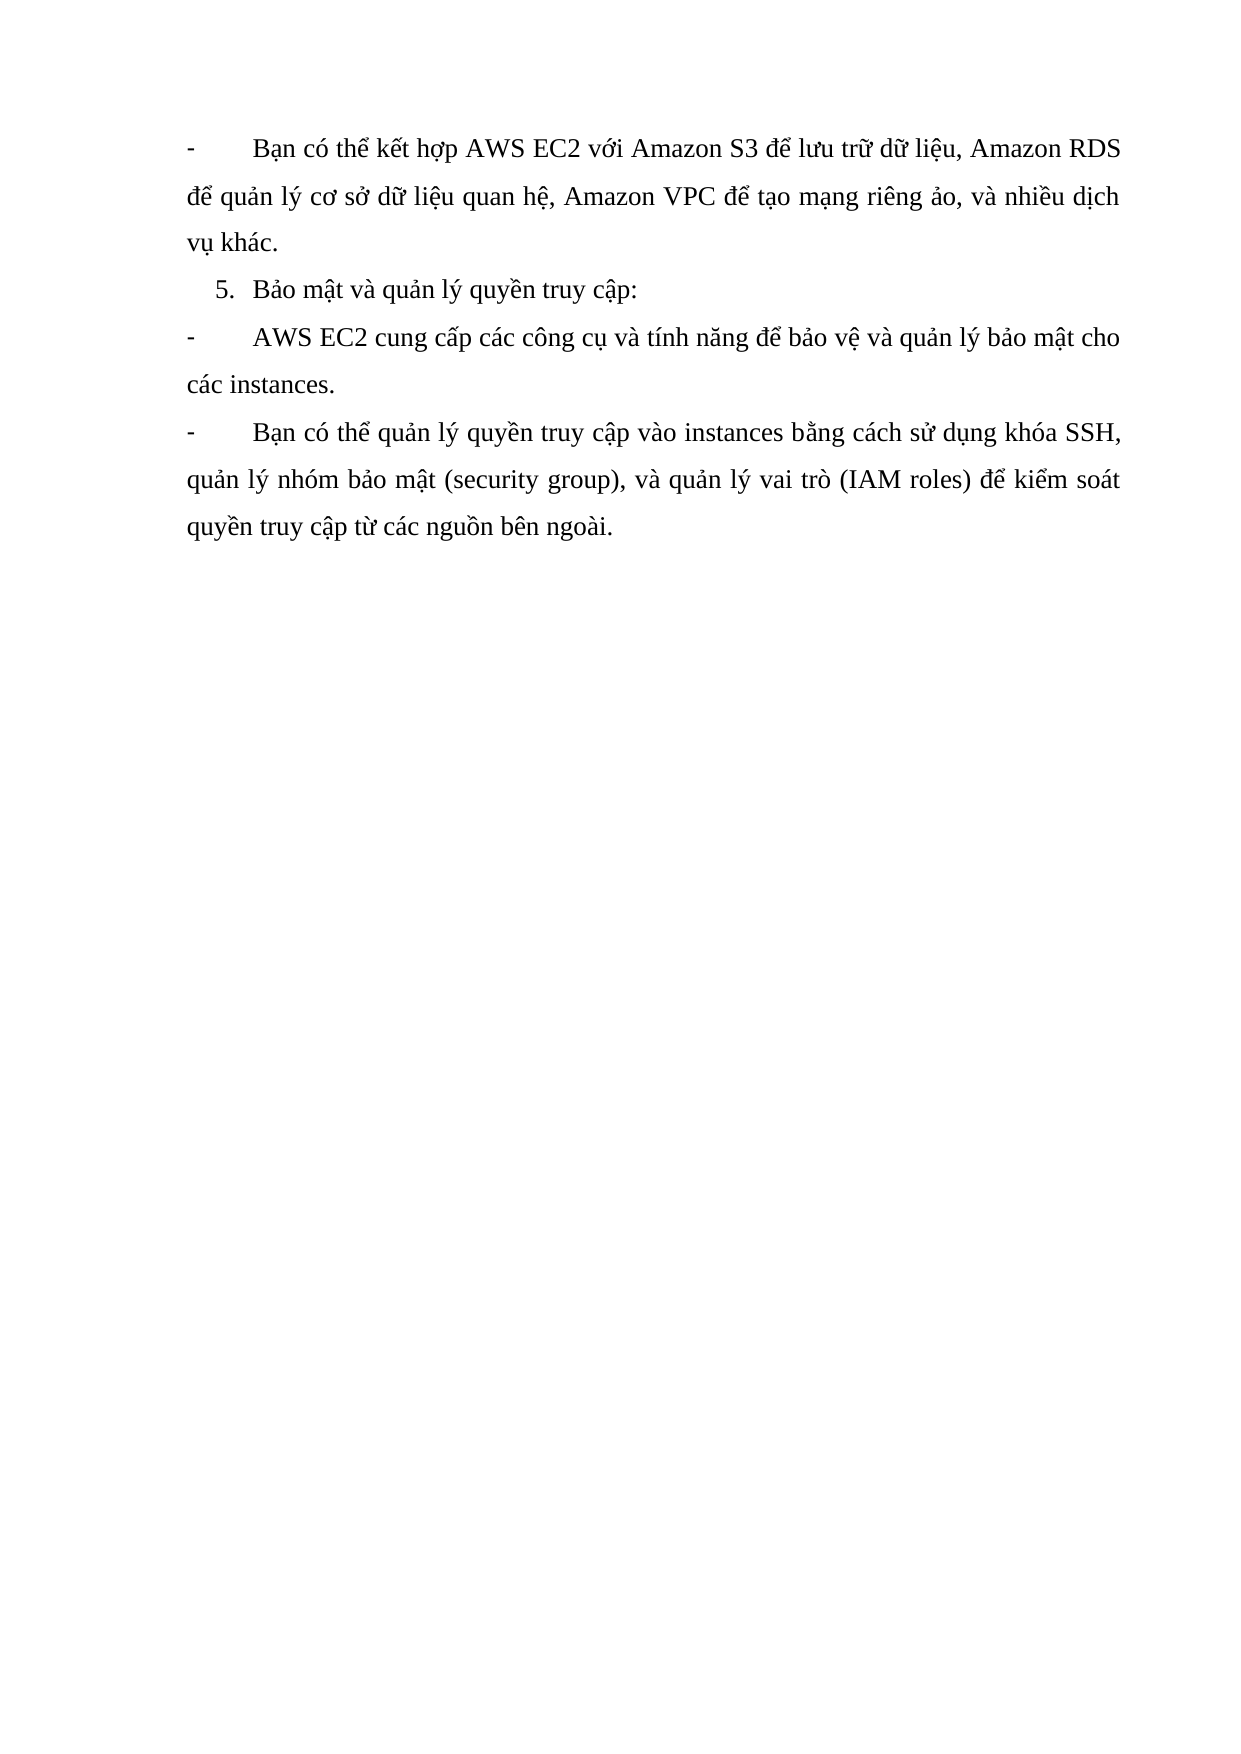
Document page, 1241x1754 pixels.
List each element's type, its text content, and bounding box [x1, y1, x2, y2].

list Bảo mật và quản lý quyền truy cập: [215, 273, 1122, 304]
list Bạn có thể kết hợp AWS EC2 với Amazon S3 để lưu trữ dữ liệu, Amazon RDS để quản lý cơ sở dữ liệu quan hệ, Amazon VPC để tạo mạng riêng ảo, và nhiều dịch vụ khác. [187, 131, 1122, 258]
list AWS EC2 cung cấp các công cụ và tính năng để bảo vệ và quản lý bảo mật cho các instances. [187, 320, 1122, 399]
list Bạn có thể quản lý quyền truy cập vào instances bằng cách sử dụng khóa SSH, quản lý nhóm bảo mật (security group), và quản lý vai trò (IAM roles) để kiểm soát quyền truy cập từ các nguồn bên ngoài. [187, 415, 1122, 541]
